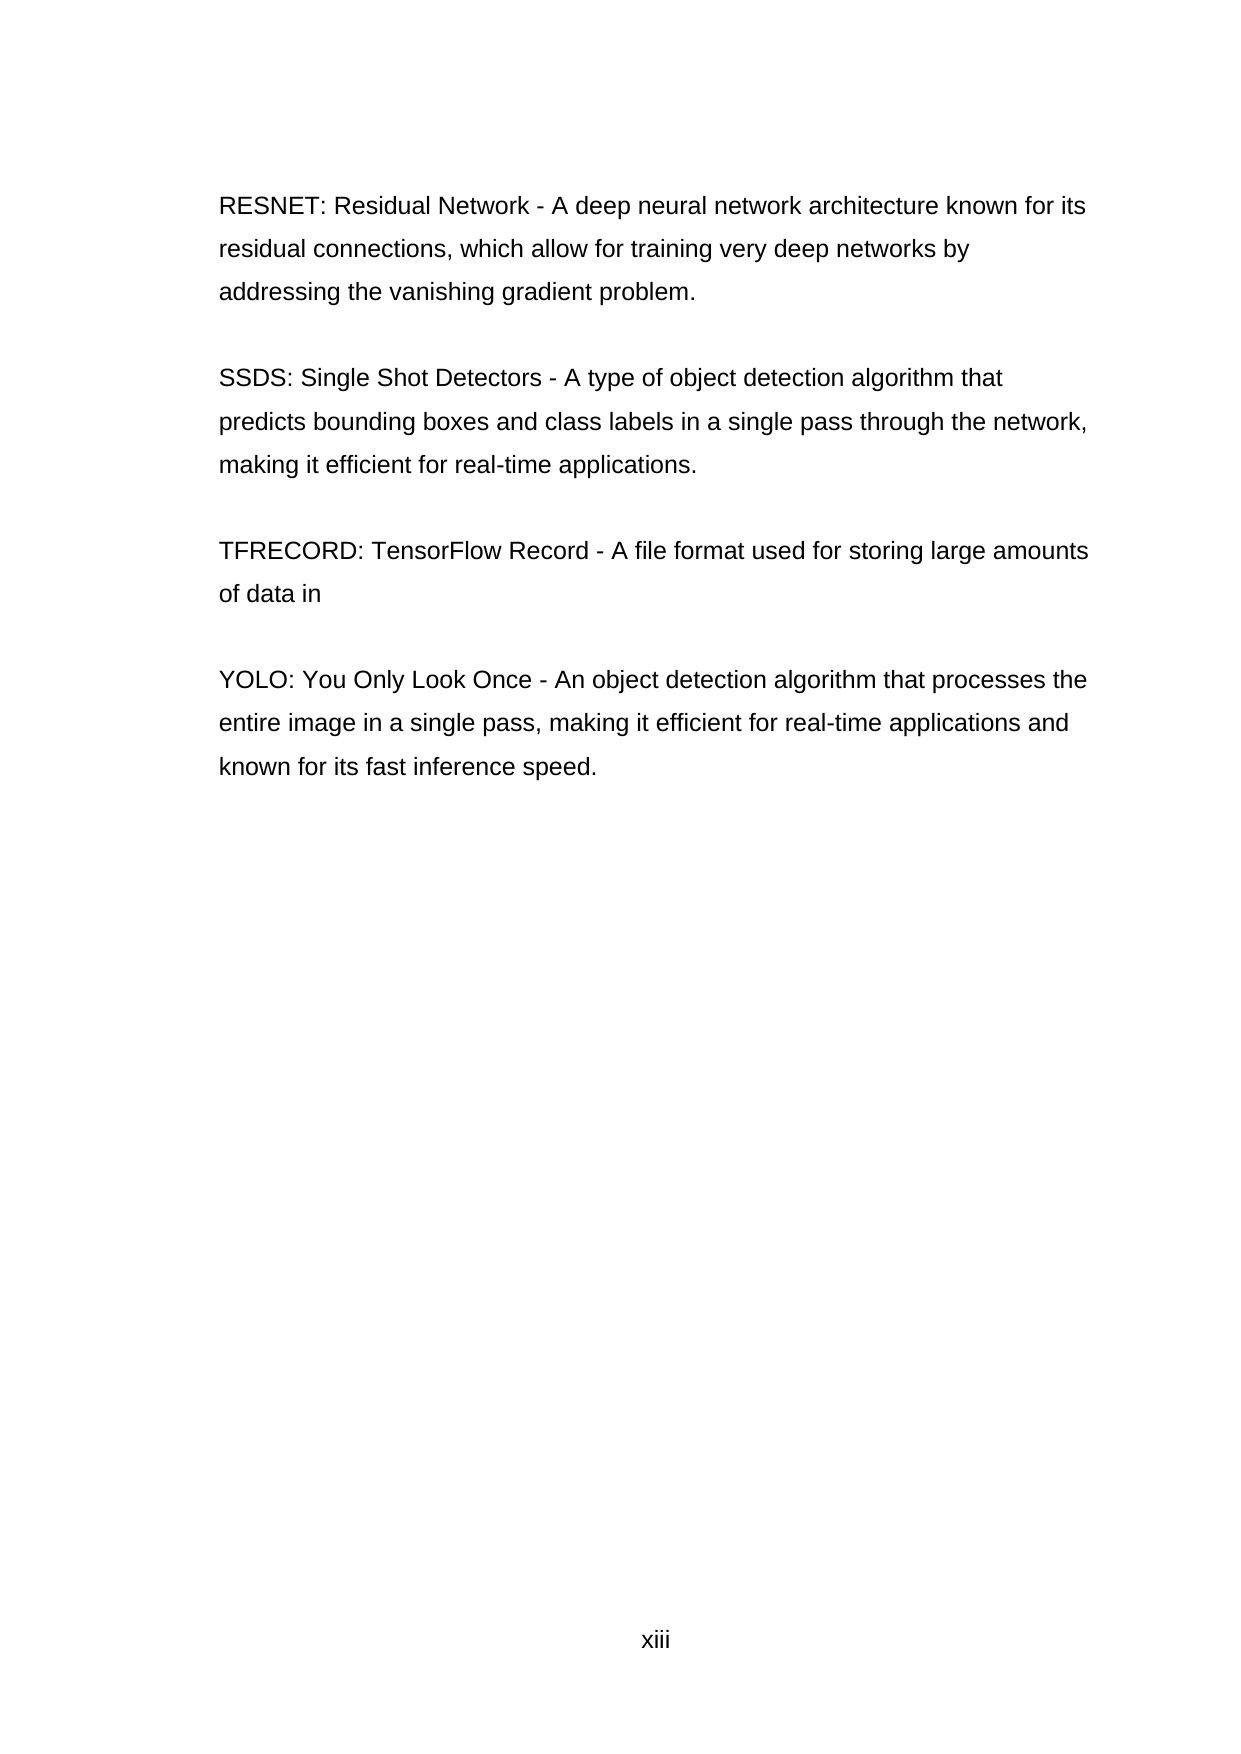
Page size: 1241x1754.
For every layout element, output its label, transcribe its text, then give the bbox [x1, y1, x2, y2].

text TFRECORD: TensorFlow Record - A file format used for storing large amounts of data in [218, 536, 1092, 608]
text YOLO: You Only Look Once - An object detection algorithm that processes the entire image in a single pass, making it efficient for real-time applications and known for its fast inference speed. [218, 665, 1092, 780]
text RESNET: Residual Network - A deep neural network architecture known for its residual connections, which allow for training very deep networks by addressing the vanishing gradient problem. [218, 191, 1092, 306]
text SSDS: Single Shot Detectors - A type of object detection algorithm that predicts bounding boxes and class labels in a single pass through the network, making it efficient for real-time applications. [218, 363, 1092, 478]
